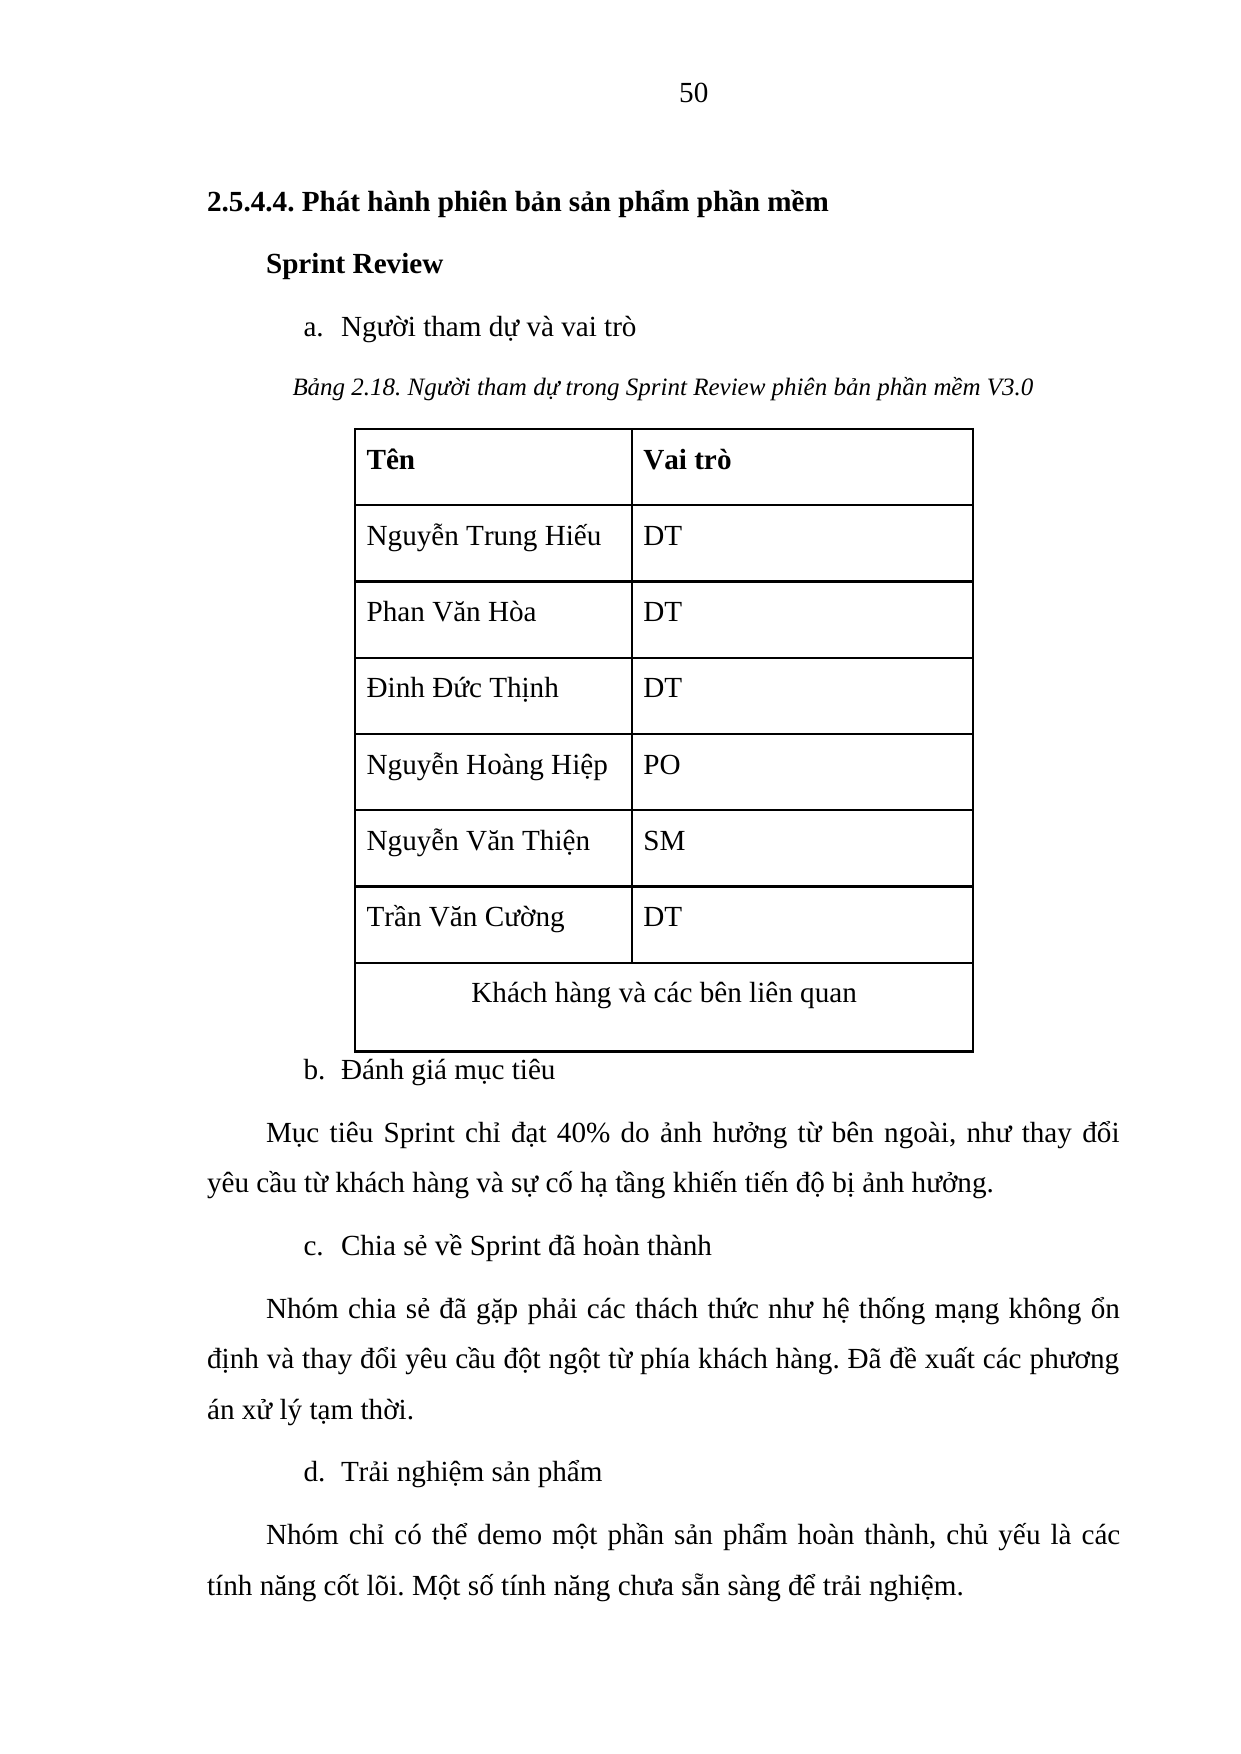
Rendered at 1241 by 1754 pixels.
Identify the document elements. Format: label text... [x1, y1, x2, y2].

table_cell DT [633, 888, 972, 962]
table_header Vai trò [633, 430, 972, 504]
table_cell Phan Văn Hòa [356, 583, 631, 657]
table_cell Khách hàng và các bên liên quan [356, 964, 972, 1050]
text Mục tiêu Sprint chỉ đạt 40% do ảnh hưởng từ bên ngoài, như thay đổi yêu cầu từ khách hàng và sự cố hạ tầng khiến tiến độ bị ảnh hưởng. [207, 1115, 1121, 1199]
table_cell Trần Văn Cường [356, 888, 631, 962]
table_cell DT [633, 506, 972, 580]
table_cell DT [633, 659, 972, 733]
list Trải nghiệm sản phẩm [303, 1454, 1121, 1488]
table_cell Đinh Đức Thịnh [356, 659, 631, 733]
text Sprint Review [207, 247, 1121, 280]
text Nhóm chia sẻ đã gặp phải các thách thức như hệ thống mạng không ổn định và thay đổi yêu cầu đột ngột từ phía khách hàng. Đã đề xuất các phương án xử lý tạm thời. [207, 1291, 1121, 1425]
list Đánh giá mục tiêu [303, 1052, 1121, 1086]
text Nhóm chỉ có thể demo một phần sản phẩm hoàn thành, chủ yếu là các tính năng cốt lõi. Một số tính năng chưa sẵn sàng để trải nghiệm. [207, 1517, 1121, 1601]
table_cell Nguyễn Trung Hiếu [356, 506, 631, 580]
table_cell Nguyễn Văn Thiện [356, 811, 631, 885]
table_cell SM [633, 811, 972, 885]
table_cell DT [633, 583, 972, 657]
list Người tham dự và vai trò [303, 309, 1121, 343]
subtitle 2.5.4.4. Phát hành phiên bản sản phẩm phần mềm [207, 184, 1121, 217]
text Bảng 2.18. Người tham dự trong Sprint Review phiên bản phần mềm V3.0 [207, 372, 1121, 401]
table_cell Nguyễn Hoàng Hiệp [356, 735, 631, 809]
table_cell PO [633, 735, 972, 809]
list Chia sẻ về Sprint đã hoàn thành [303, 1228, 1121, 1262]
table_header Tên [356, 430, 631, 504]
